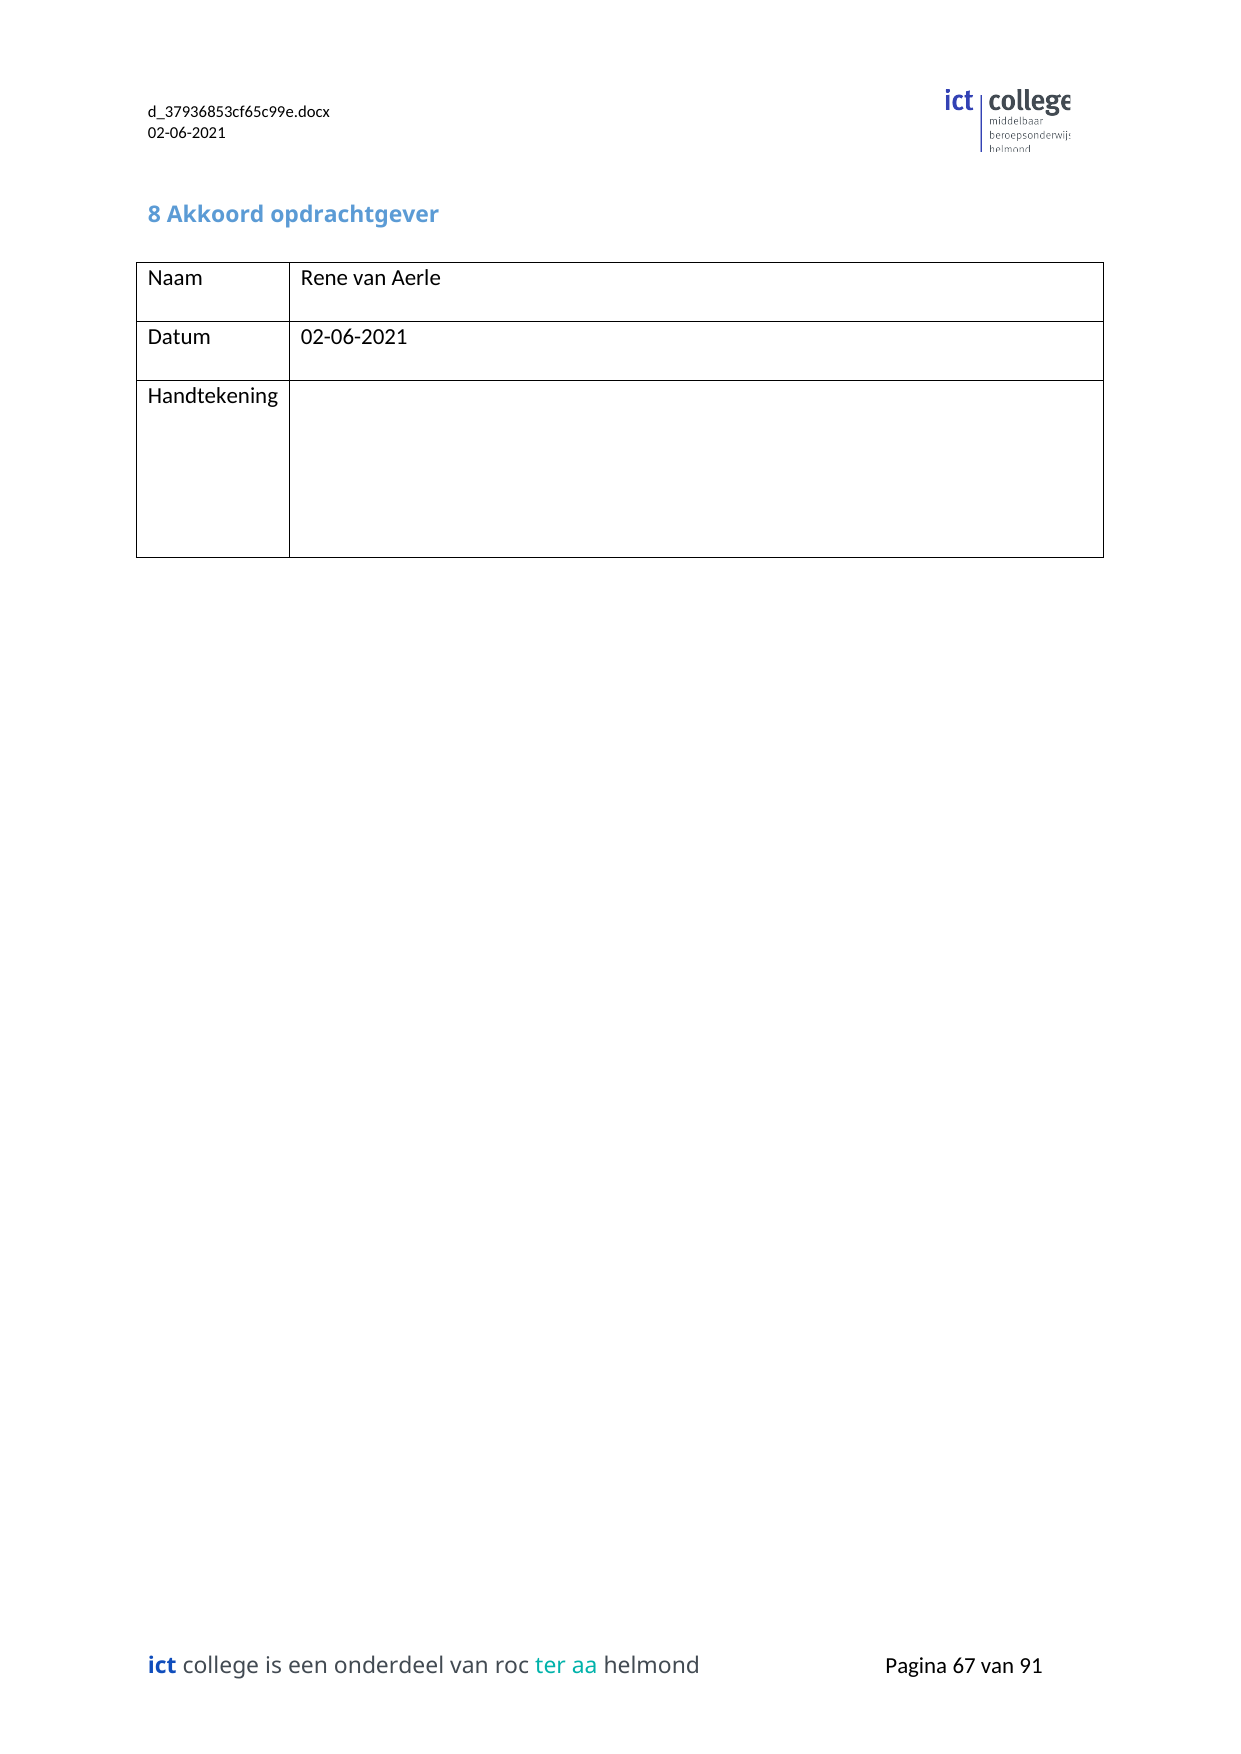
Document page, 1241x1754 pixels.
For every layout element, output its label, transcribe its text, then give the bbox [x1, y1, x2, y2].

table_header Naam [137, 263, 289, 321]
subtitle 8 Akkoord opdrachtgever [148, 198, 1093, 229]
table_cell Handtekening [137, 381, 289, 557]
table_cell [290, 381, 1103, 557]
table_header Rene van Aerle [290, 263, 1103, 321]
picture [945, 89, 1071, 152]
table_cell 02-06-2021 [290, 322, 1103, 380]
table_cell Datum [137, 322, 289, 380]
